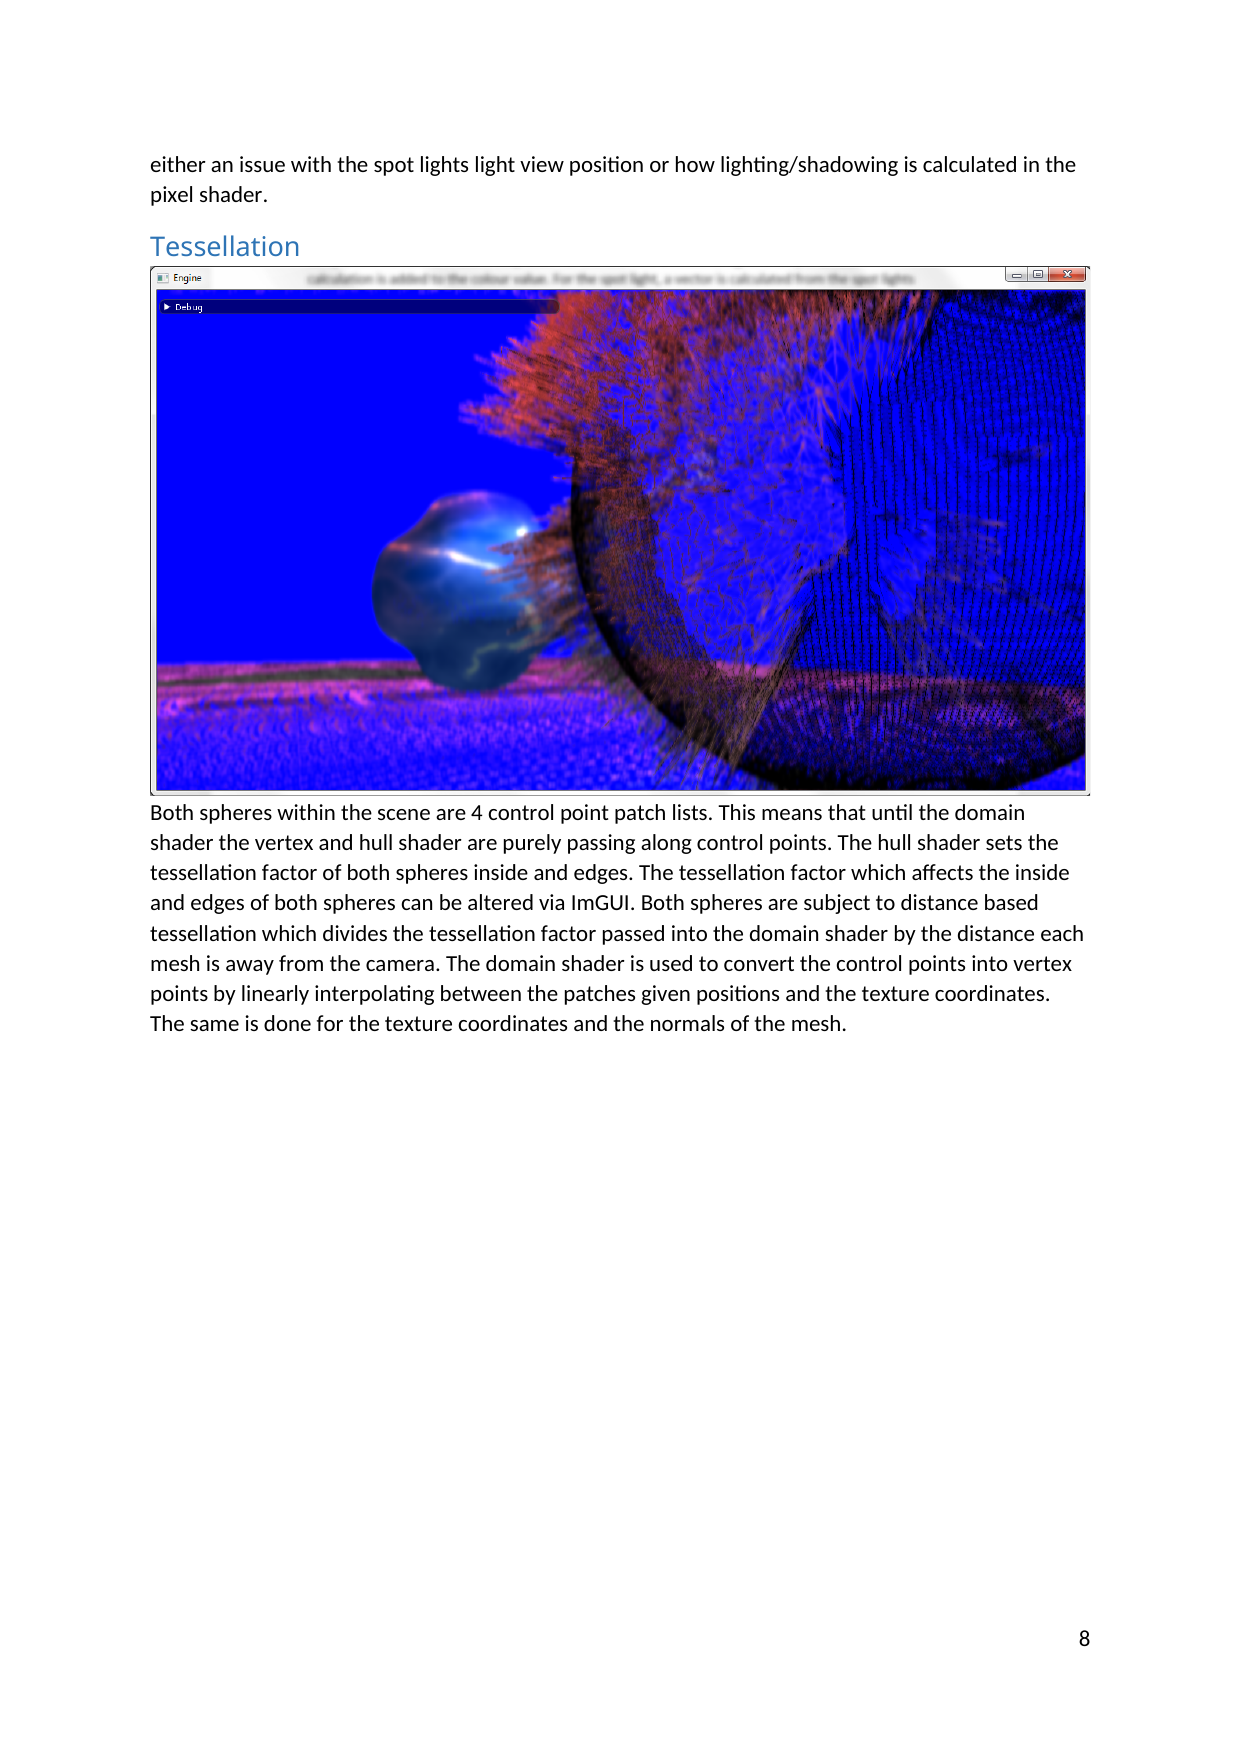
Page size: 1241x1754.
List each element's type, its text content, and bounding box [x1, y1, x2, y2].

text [150, 150, 1090, 208]
text Both spheres within the scene are 4 control point patch lists. This means that until the domain shader the vertex and hull shader are purely passing along control points. The hull shader sets the tessellation factor of both spheres inside and edges. The tessellation factor which affects the inside and edges of both spheres can be altered via ImGUI. Both spheres are subject to distance based tessellation which divides the tessellation factor passed into the domain shader by the distance each mesh is away from the camera. The domain shader is used to convert the control points into vertex points by linearly interpolating between the patches given positions and the texture coordinates. The same is done for the texture coordinates and the normals of the mesh. [150, 796, 1090, 1037]
subtitle Tessellation [150, 227, 1090, 264]
picture [150, 266, 1091, 796]
